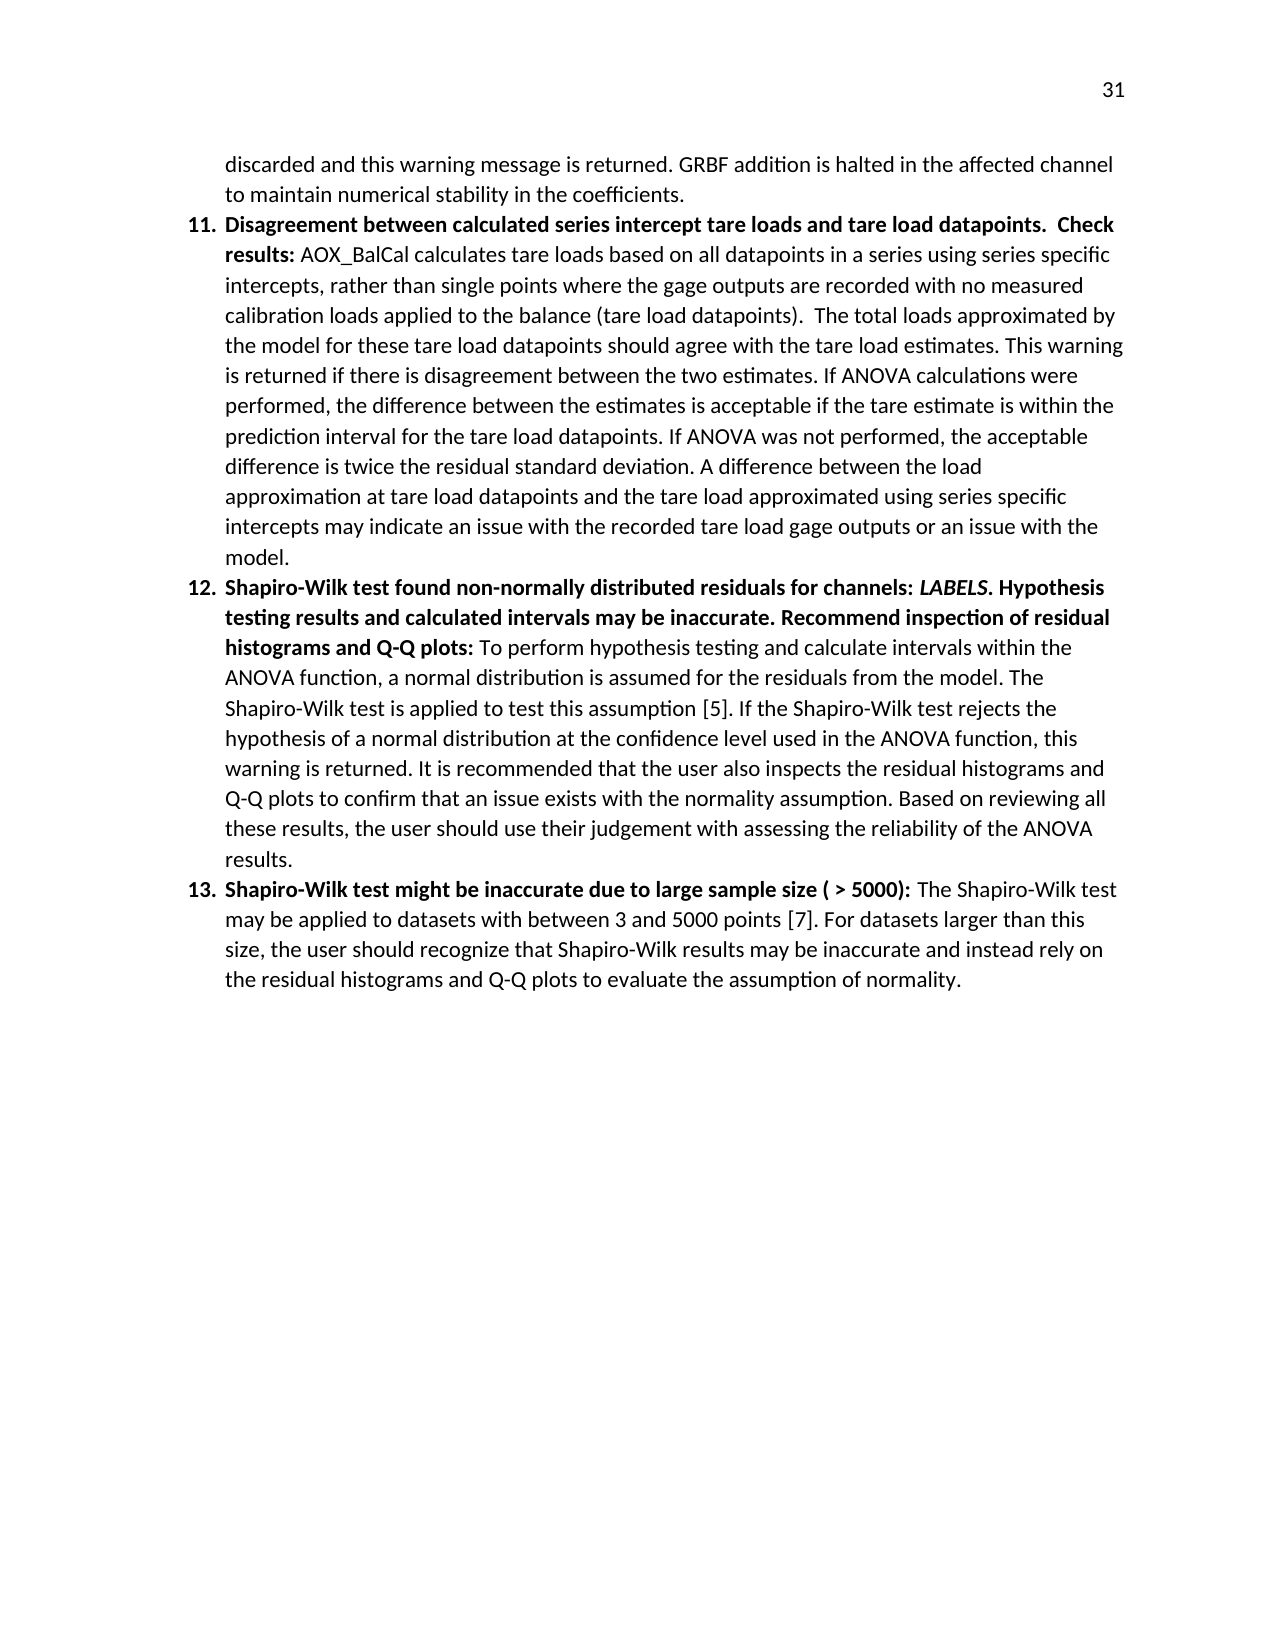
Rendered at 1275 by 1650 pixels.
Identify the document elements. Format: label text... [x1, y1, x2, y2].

list Shapiro-Wilk test might be inaccurate due to large sample size ( > 5000): The Shapiro-Wilk test may be applied to datasets with between 3 and 5000 points [7]. For datasets larger than this size, the user should recognize that Shapiro-Wilk results may be inaccurate and instead rely on the residual histograms and Q-Q plots to evaluate the assumption of normality. [187, 875, 1125, 994]
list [187, 150, 1125, 208]
list Disagreement between calculated series intercept tare loads and tare load datapoints. Check results: AOX_BalCal calculates tare loads based on all datapoints in a series using series specific intercepts, rather than single points where the gage outputs are recorded with no measured calibration loads applied to the balance (tare load datapoints). The total loads approximated by the model for these tare load datapoints should agree with the tare load estimates. This warning is returned if there is disagreement between the two estimates. If ANOVA calculations were performed, the difference between the estimates is acceptable if the tare estimate is within the prediction interval for the tare load datapoints. If ANOVA was not performed, the acceptable difference is twice the residual standard deviation. A difference between the load approximation at tare load datapoints and the tare load approximated using series specific intercepts may indicate an issue with the recorded tare load gage outputs or an issue with the model. [187, 210, 1125, 571]
list Shapiro-Wilk test found non-normally distributed residuals for channels: LABELS. Hypothesis testing results and calculated intervals may be inaccurate. Recommend inspection of residual histograms and Q-Q plots: To perform hypothesis testing and calculate intervals within the ANOVA function, a normal distribution is assumed for the residuals from the model. The Shapiro-Wilk test is applied to test this assumption [5]. If the Shapiro-Wilk test rejects the hypothesis of a normal distribution at the confidence level used in the ANOVA function, this warning is returned. It is recommended that the user also inspects the residual histograms and Q-Q plots to confirm that an issue exists with the normality assumption. Based on reviewing all these results, the user should use their judgement with assessing the reliability of the ANOVA results. [187, 573, 1125, 873]
